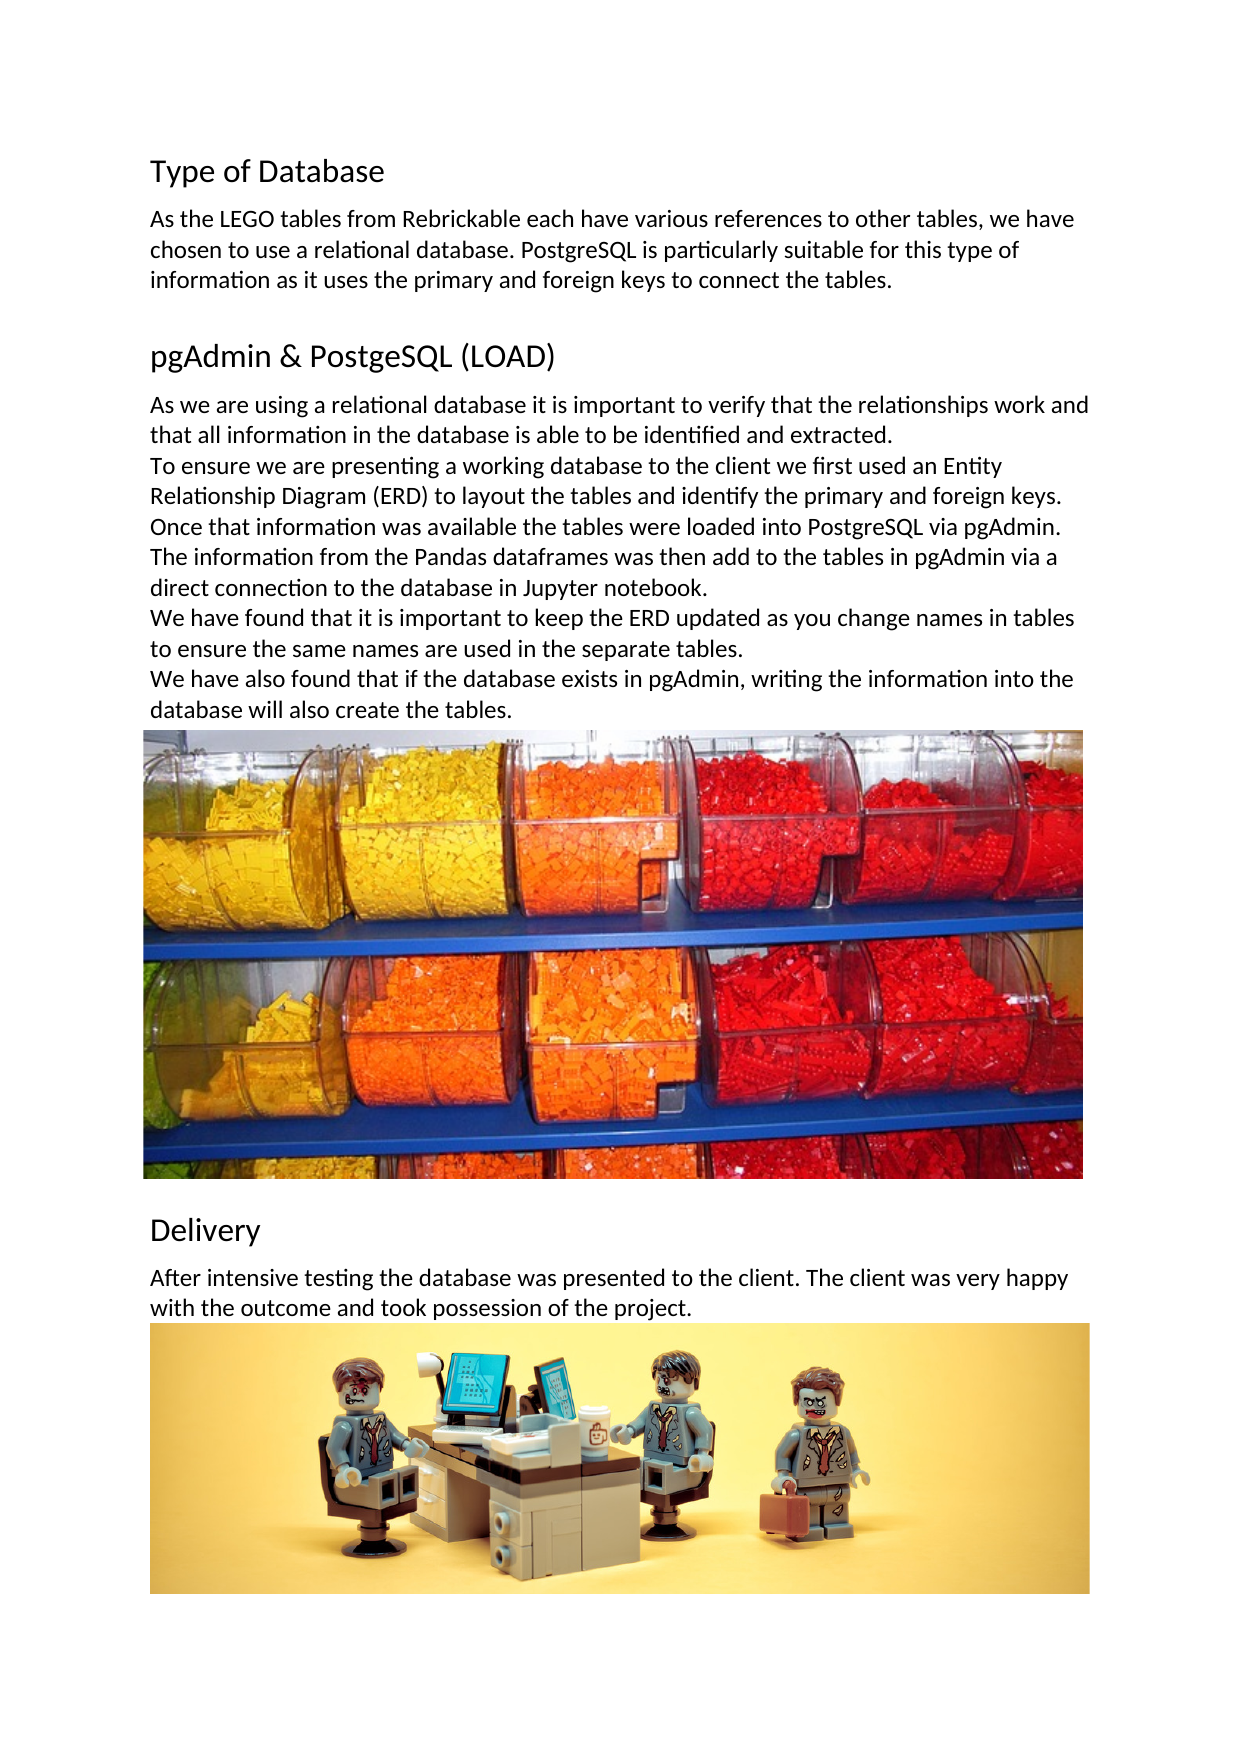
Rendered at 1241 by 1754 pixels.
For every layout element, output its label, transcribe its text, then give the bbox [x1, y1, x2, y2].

text We have found that it is important to keep the ERD updated as you change names in tables to ensure the same names are used in the separate tables. [150, 602, 1090, 663]
text As the LEGO tables from Rebrickable each have various references to other tables, we have chosen to use a relational database. PostgreSQL is particularly suitable for this type of information as it uses the primary and foreign keys to connect the tables. [150, 203, 1090, 295]
text Type of Database [150, 150, 1090, 191]
text As we are using a relational database it is important to verify that the relationships work and that all information in the database is able to be identified and extracted. [150, 389, 1090, 450]
text Delivery [150, 1209, 1090, 1249]
picture [143, 730, 1083, 1179]
picture [150, 1323, 1090, 1594]
text To ensure we are presenting a working database to the client we first used an Entity Relationship Diagram (ERD) to layout the tables and identify the primary and foreign keys. Once that information was available the tables were loaded into PostgreSQL via pgAdmin. The information from the Pandas dataframes was then add to the tables in pgAdmin via a direct connection to the database in Jupyter notebook. [150, 450, 1090, 602]
text After intensive testing the database was presented to the client. The client was very happy with the outcome and took possession of the project. [150, 1262, 1090, 1323]
text pgAdmin & PostgeSQL (LOAD) [150, 336, 1090, 376]
text We have also found that if the database exists in pgAdmin, writing the information into the database will also create the tables. [150, 663, 1090, 724]
